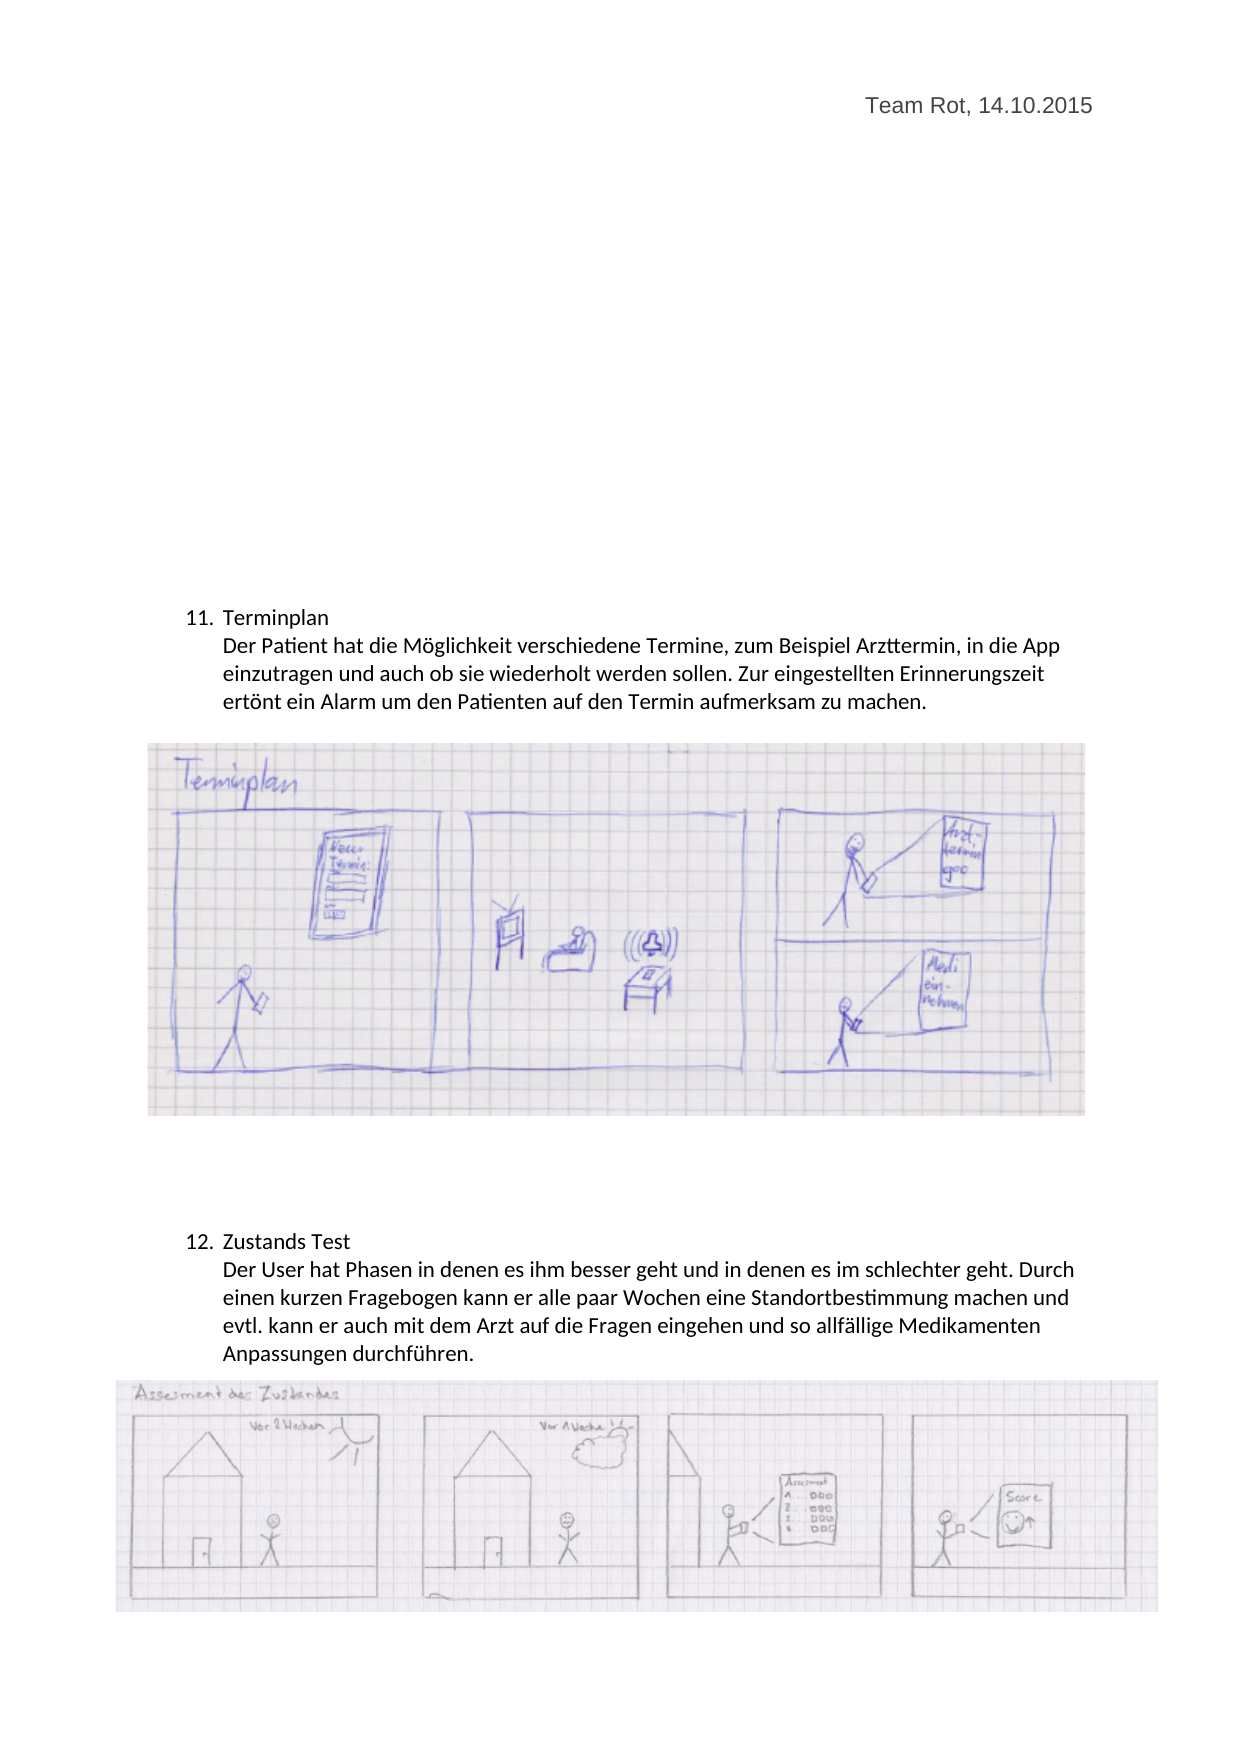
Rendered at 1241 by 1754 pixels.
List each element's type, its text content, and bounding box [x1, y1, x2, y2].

list Terminplan Der Patient hat die Möglichkeit verschiedene Termine, zum Beispiel Arzttermin, in die App einzutragen und auch ob sie wiederholt werden sollen. Zur eingestellten Erinnerungszeit ertönt ein Alarm um den Patienten auf den Termin aufmerksam zu machen. [185, 603, 1093, 716]
picture [115, 1380, 1158, 1612]
list Der User hat Phasen in denen es ihm besser geht und in denen es im schlechter geht. Durch einen kurzen Fragebogen kann er alle paar Wochen eine Standortbestimmung machen und evtl. kann er auch mit dem Arzt auf die Fragen eingehen und so allfällige Medikamenten Anpassungen durchführen. [223, 1256, 1093, 1368]
picture [147, 743, 1085, 1116]
list Zustands Test [185, 1227, 1093, 1256]
